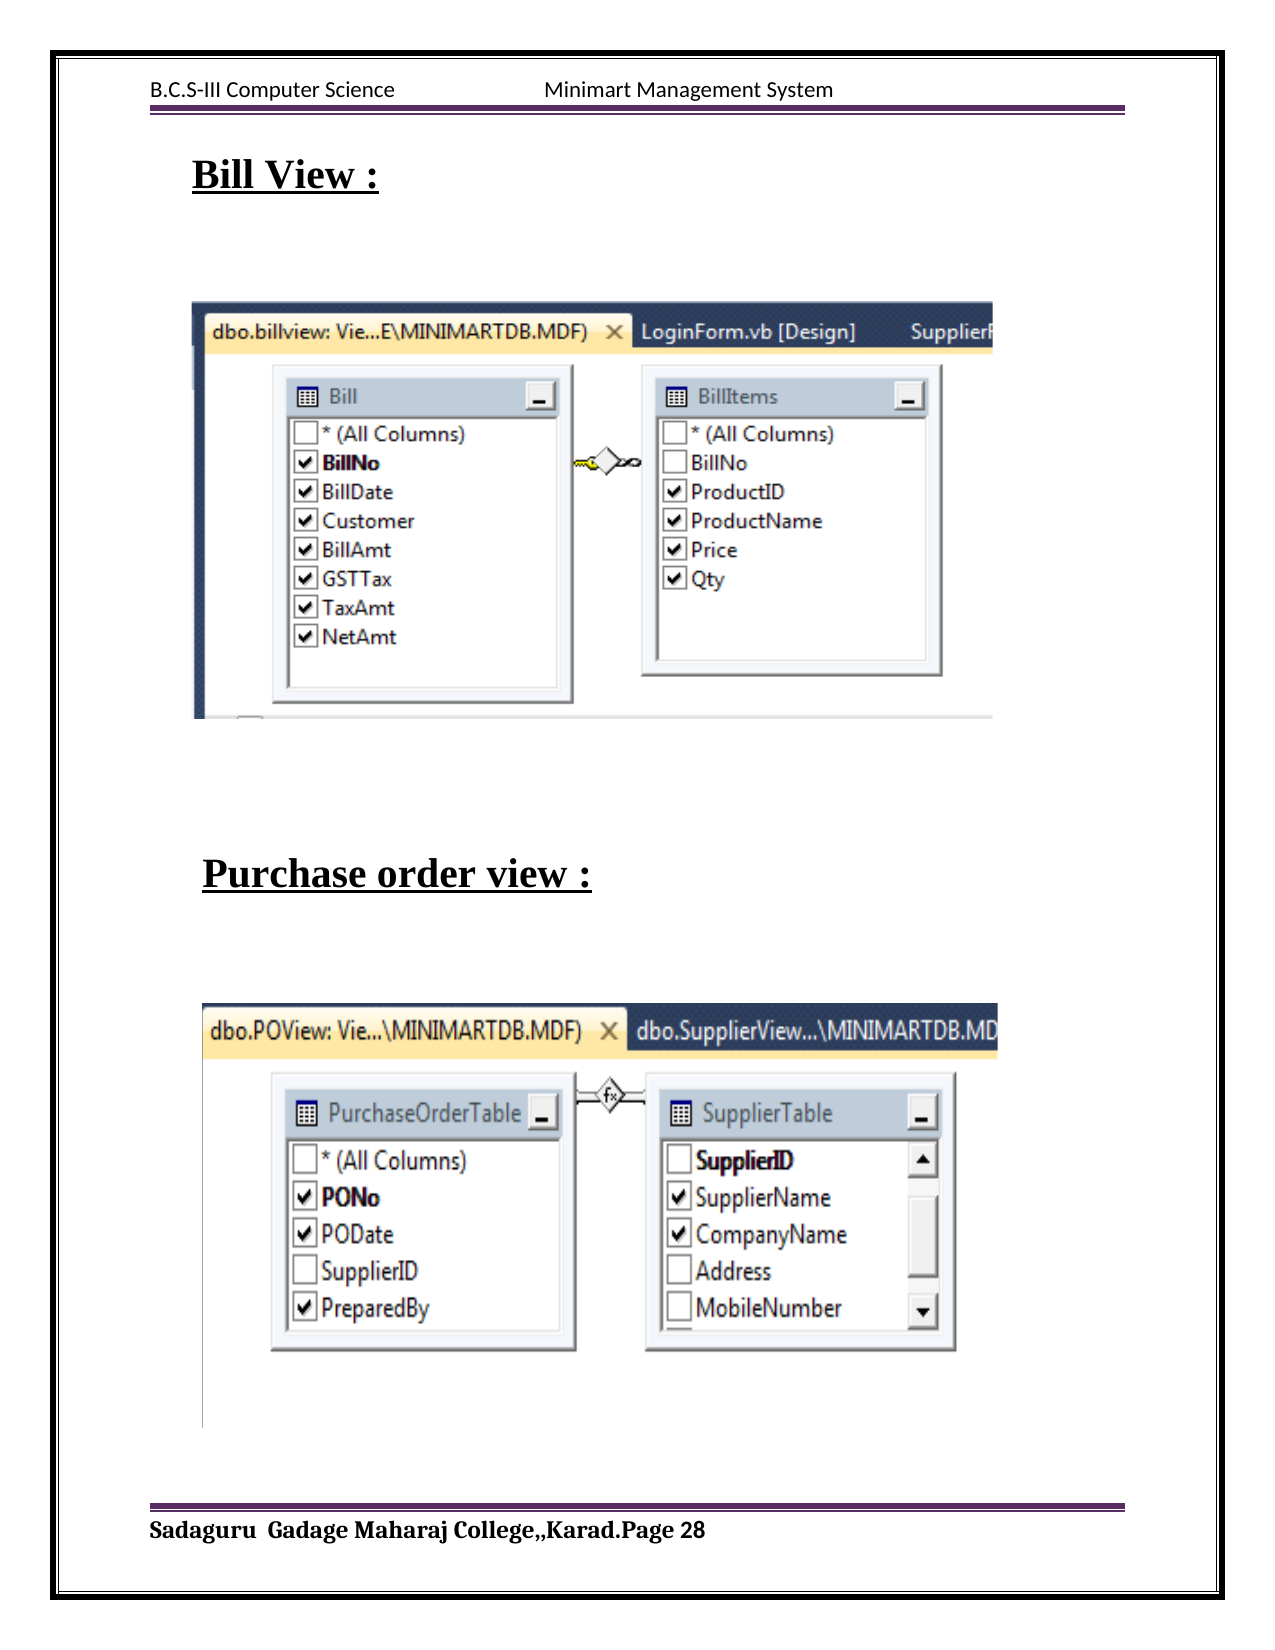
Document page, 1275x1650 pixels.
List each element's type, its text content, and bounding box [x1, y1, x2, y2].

text Purchase order view : [150, 849, 1125, 897]
picture [202, 1003, 998, 1428]
text Bill View : [150, 150, 1125, 198]
picture [191, 301, 993, 719]
